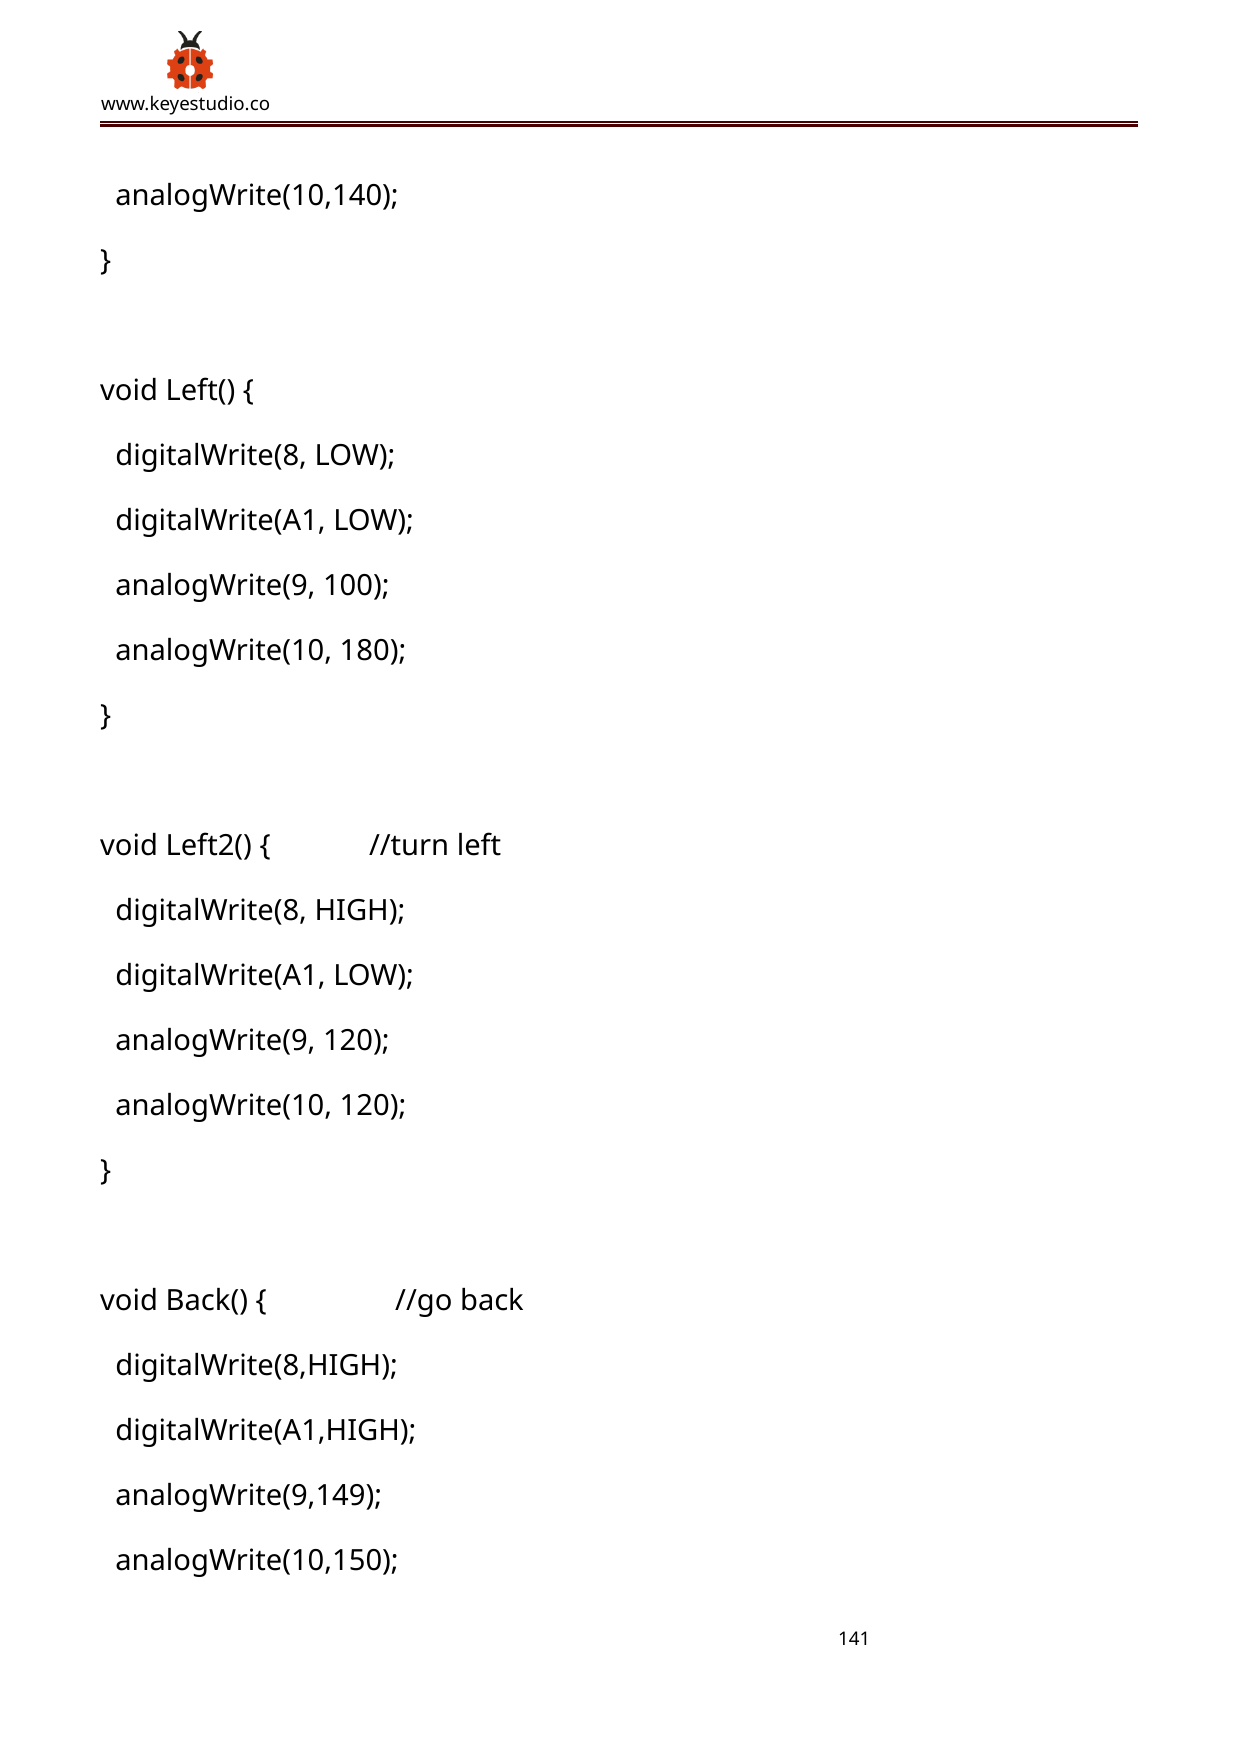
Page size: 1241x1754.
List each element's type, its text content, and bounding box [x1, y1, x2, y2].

text analogWrite(10,140); [100, 162, 1138, 227]
text } [100, 1137, 1138, 1202]
text analogWrite(9,149); [100, 1462, 1138, 1527]
text digitalWrite(A1,HIGH); [100, 1397, 1138, 1462]
text analogWrite(10, 180); [100, 617, 1138, 682]
text analogWrite(9, 100); [100, 552, 1138, 617]
text analogWrite(10, 120); [100, 1072, 1138, 1137]
text digitalWrite(8,HIGH); [100, 1332, 1138, 1397]
text digitalWrite(8, LOW); [100, 422, 1138, 487]
text digitalWrite(A1, LOW); [100, 942, 1138, 1007]
text analogWrite(10,150); [100, 1527, 1138, 1592]
text } [100, 682, 1138, 747]
text } [100, 227, 1138, 292]
text digitalWrite(A1, LOW); [100, 487, 1138, 552]
text analogWrite(9, 120); [100, 1007, 1138, 1072]
text digitalWrite(8, HIGH); [100, 877, 1138, 942]
text void Left() { [100, 357, 1138, 422]
text void Back() { //go back [100, 1267, 1138, 1332]
text void Left2() { //turn left [100, 812, 1138, 877]
picture [155, 31, 231, 93]
